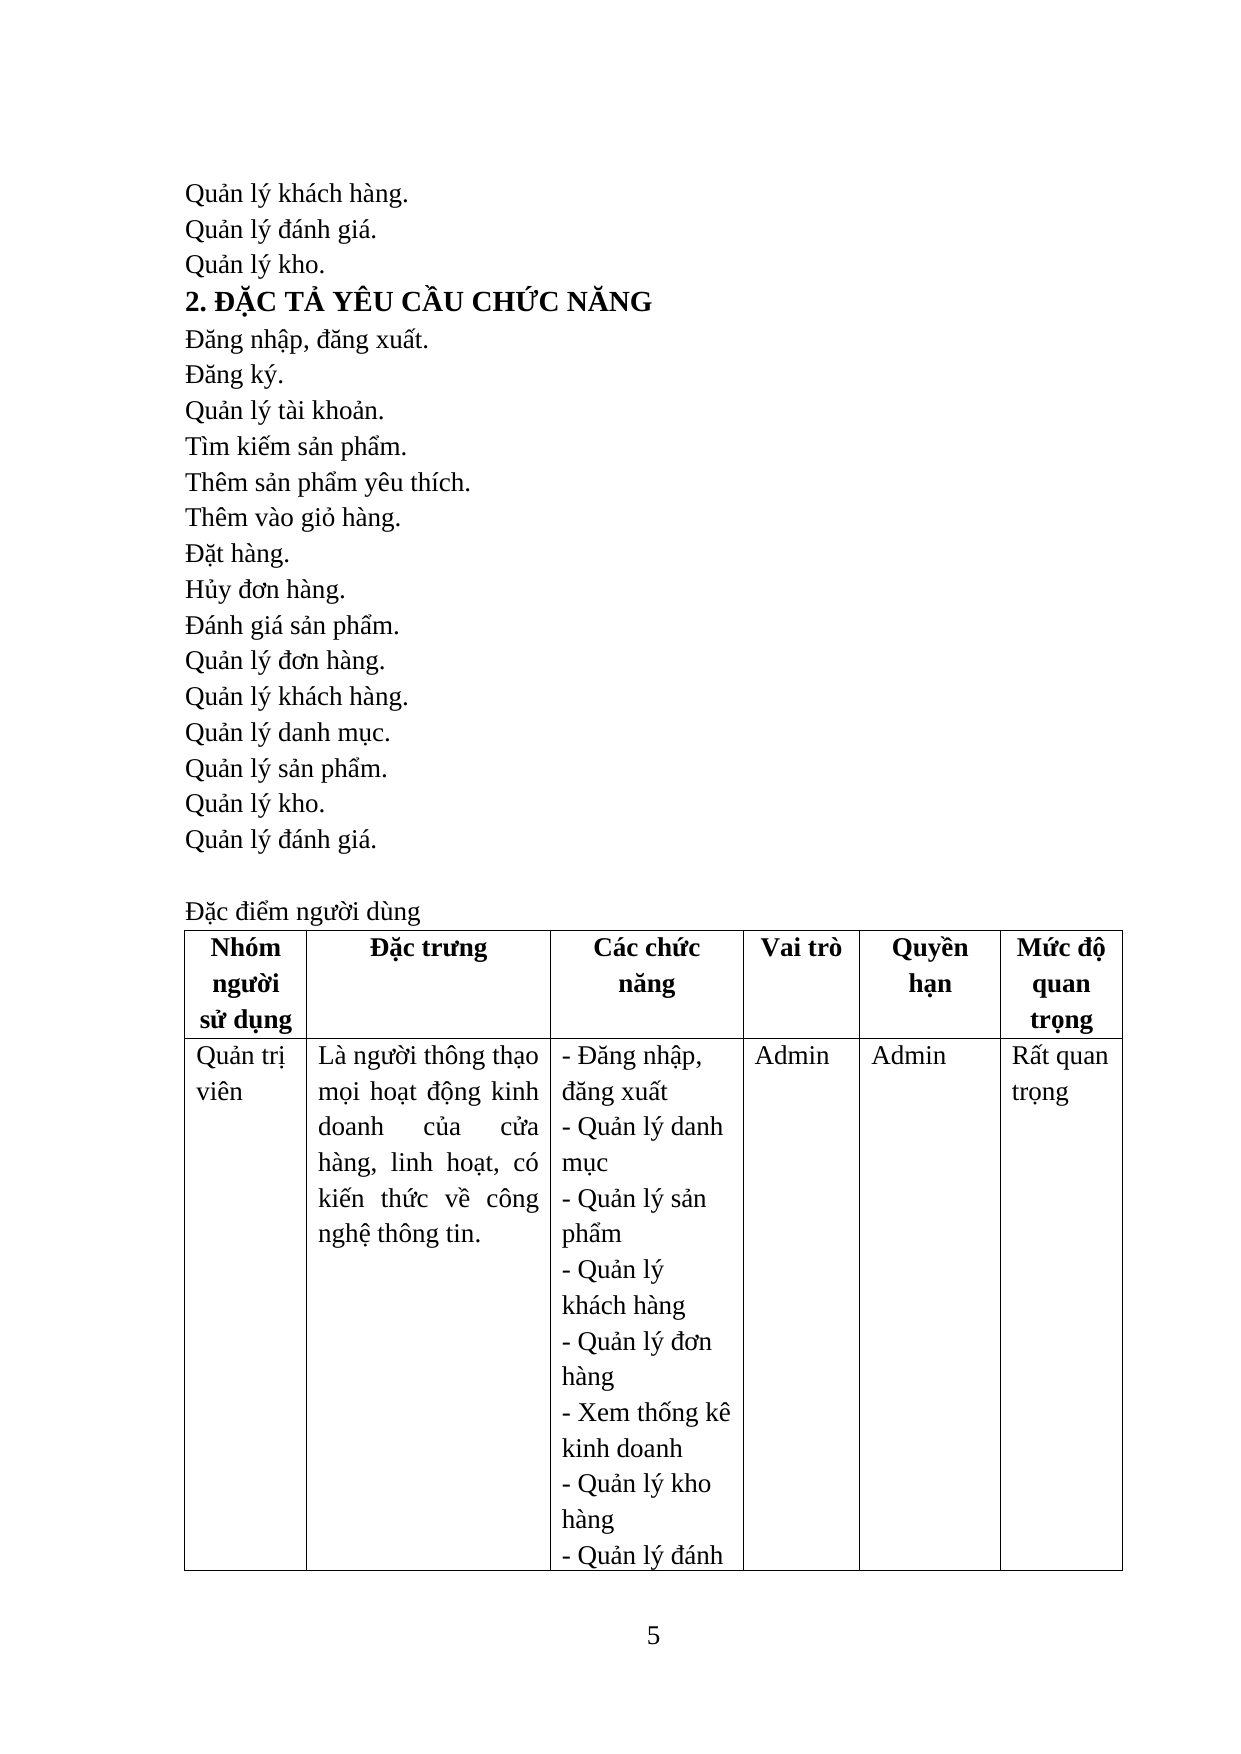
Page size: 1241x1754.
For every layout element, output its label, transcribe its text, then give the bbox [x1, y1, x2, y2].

list Hủy đơn hàng. [185, 573, 1122, 604]
table_header Nhóm người sử dụng [185, 931, 306, 1038]
table_cell Admin [744, 1039, 859, 1570]
list Quản lý đơn hàng. [185, 644, 1122, 676]
table_header Các chức năng [551, 931, 743, 1038]
list Tìm kiếm sản phẩm. [185, 430, 1122, 461]
table_cell Quản trị viên [185, 1039, 306, 1570]
list Đặt hàng. [185, 537, 1122, 568]
subtitle 2. ĐẶC TẢ YÊU CẦU CHỨC NĂNG [185, 284, 1122, 318]
list Quản lý danh mục. [185, 716, 1122, 747]
list Quản lý sản phẩm. [185, 752, 1122, 783]
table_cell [307, 1039, 550, 1570]
table_cell Admin [860, 1039, 1000, 1570]
table_cell Rất quan trọng [1001, 1039, 1122, 1570]
table_header Vai trò [744, 931, 859, 1038]
list Quản lý tài khoản. [185, 394, 1122, 426]
list Thêm sản phẩm yêu thích. [185, 466, 1122, 497]
text Quản lý kho. [185, 249, 1122, 280]
text Quản lý khách hàng. [185, 177, 1122, 208]
list Quản lý đánh giá. [185, 823, 1122, 854]
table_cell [551, 1039, 743, 1570]
list Đăng nhập, đăng xuất. [185, 323, 1122, 354]
list Quản lý kho. [185, 787, 1122, 818]
table_header Quyền hạn [860, 931, 1000, 1038]
table_header Đặc trưng [307, 931, 550, 1038]
list Thêm vào giỏ hàng. [185, 502, 1122, 533]
list Quản lý khách hàng. [185, 680, 1122, 711]
list Đánh giá sản phẩm. [185, 609, 1122, 640]
table_header Mức độ quan trọng [1001, 931, 1122, 1038]
text Đặc điểm người dùng [185, 894, 1122, 926]
list Đăng ký. [185, 359, 1122, 390]
text Quản lý đánh giá. [185, 213, 1122, 244]
